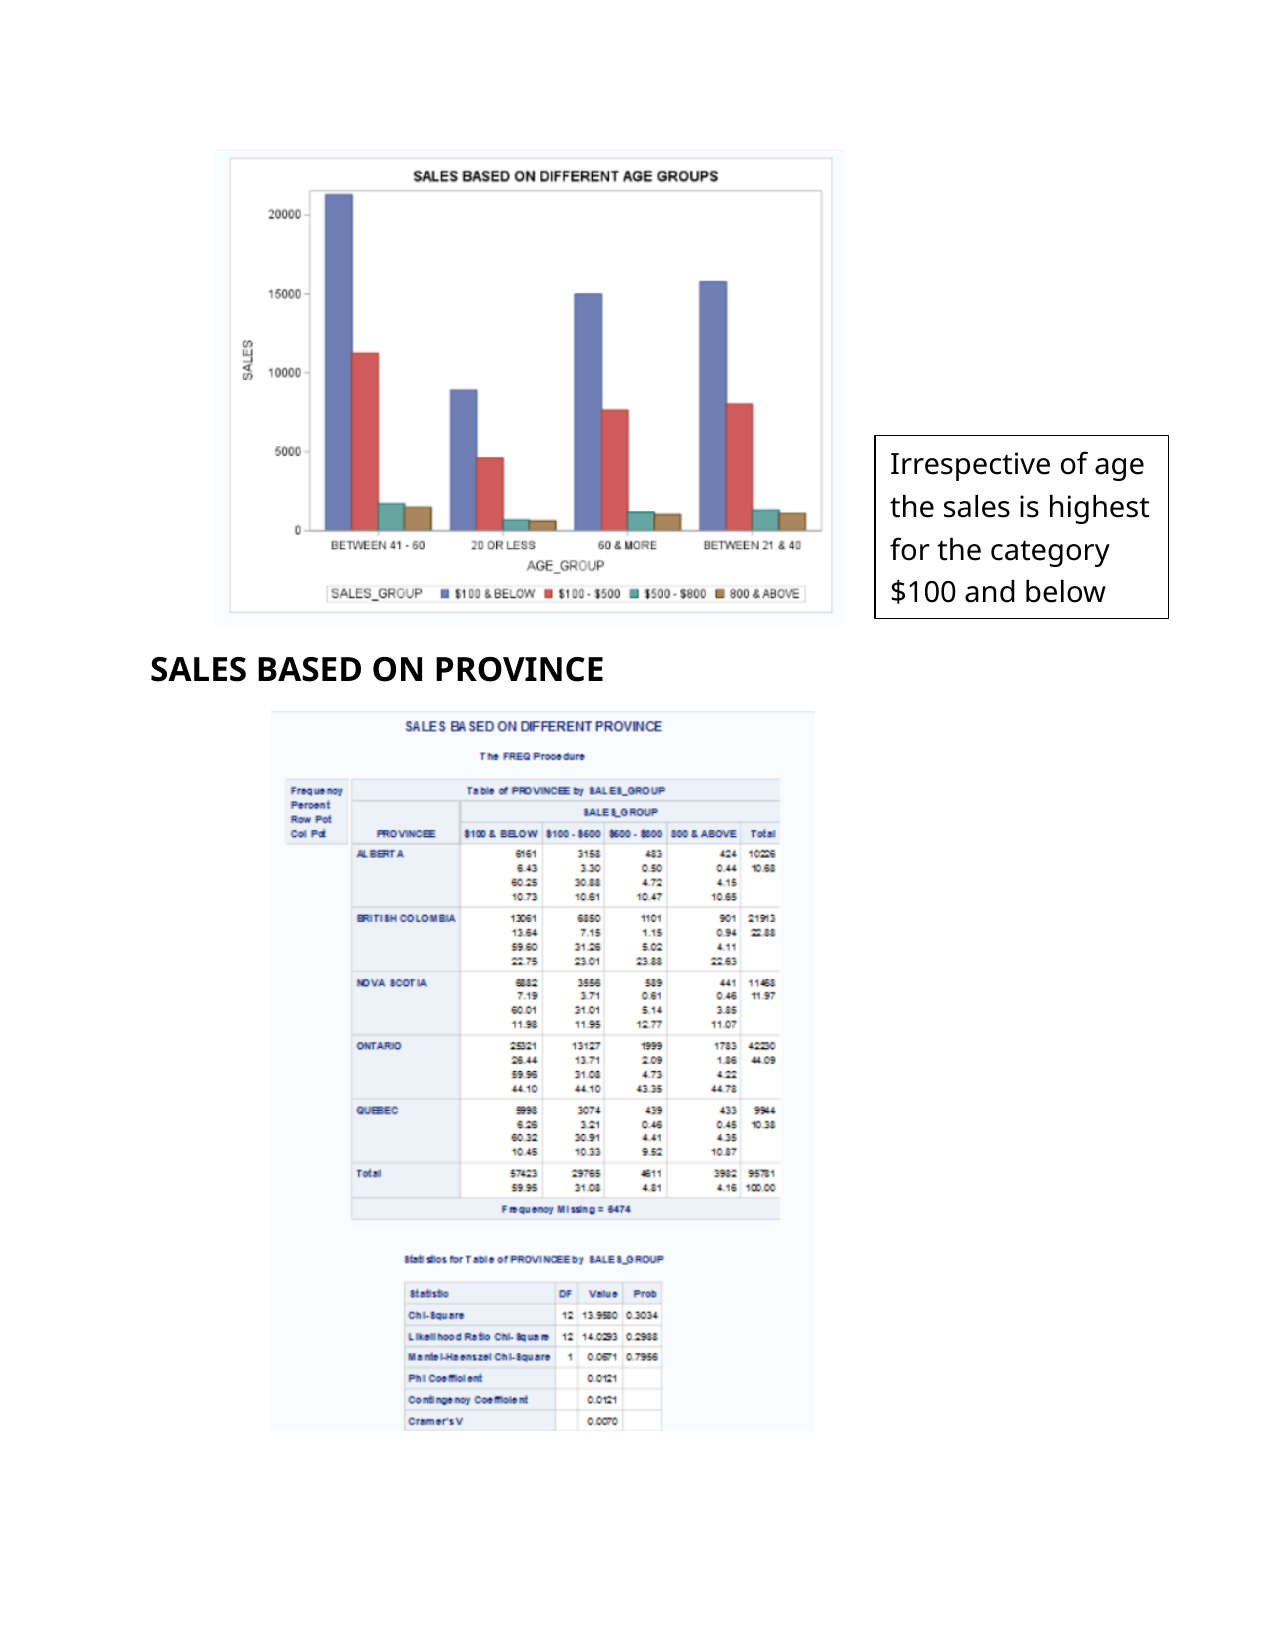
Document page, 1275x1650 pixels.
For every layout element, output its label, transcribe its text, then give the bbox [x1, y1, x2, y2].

picture [215, 150, 845, 625]
picture [271, 711, 815, 1431]
text SALES BASED ON PROVINCE [150, 646, 1125, 691]
